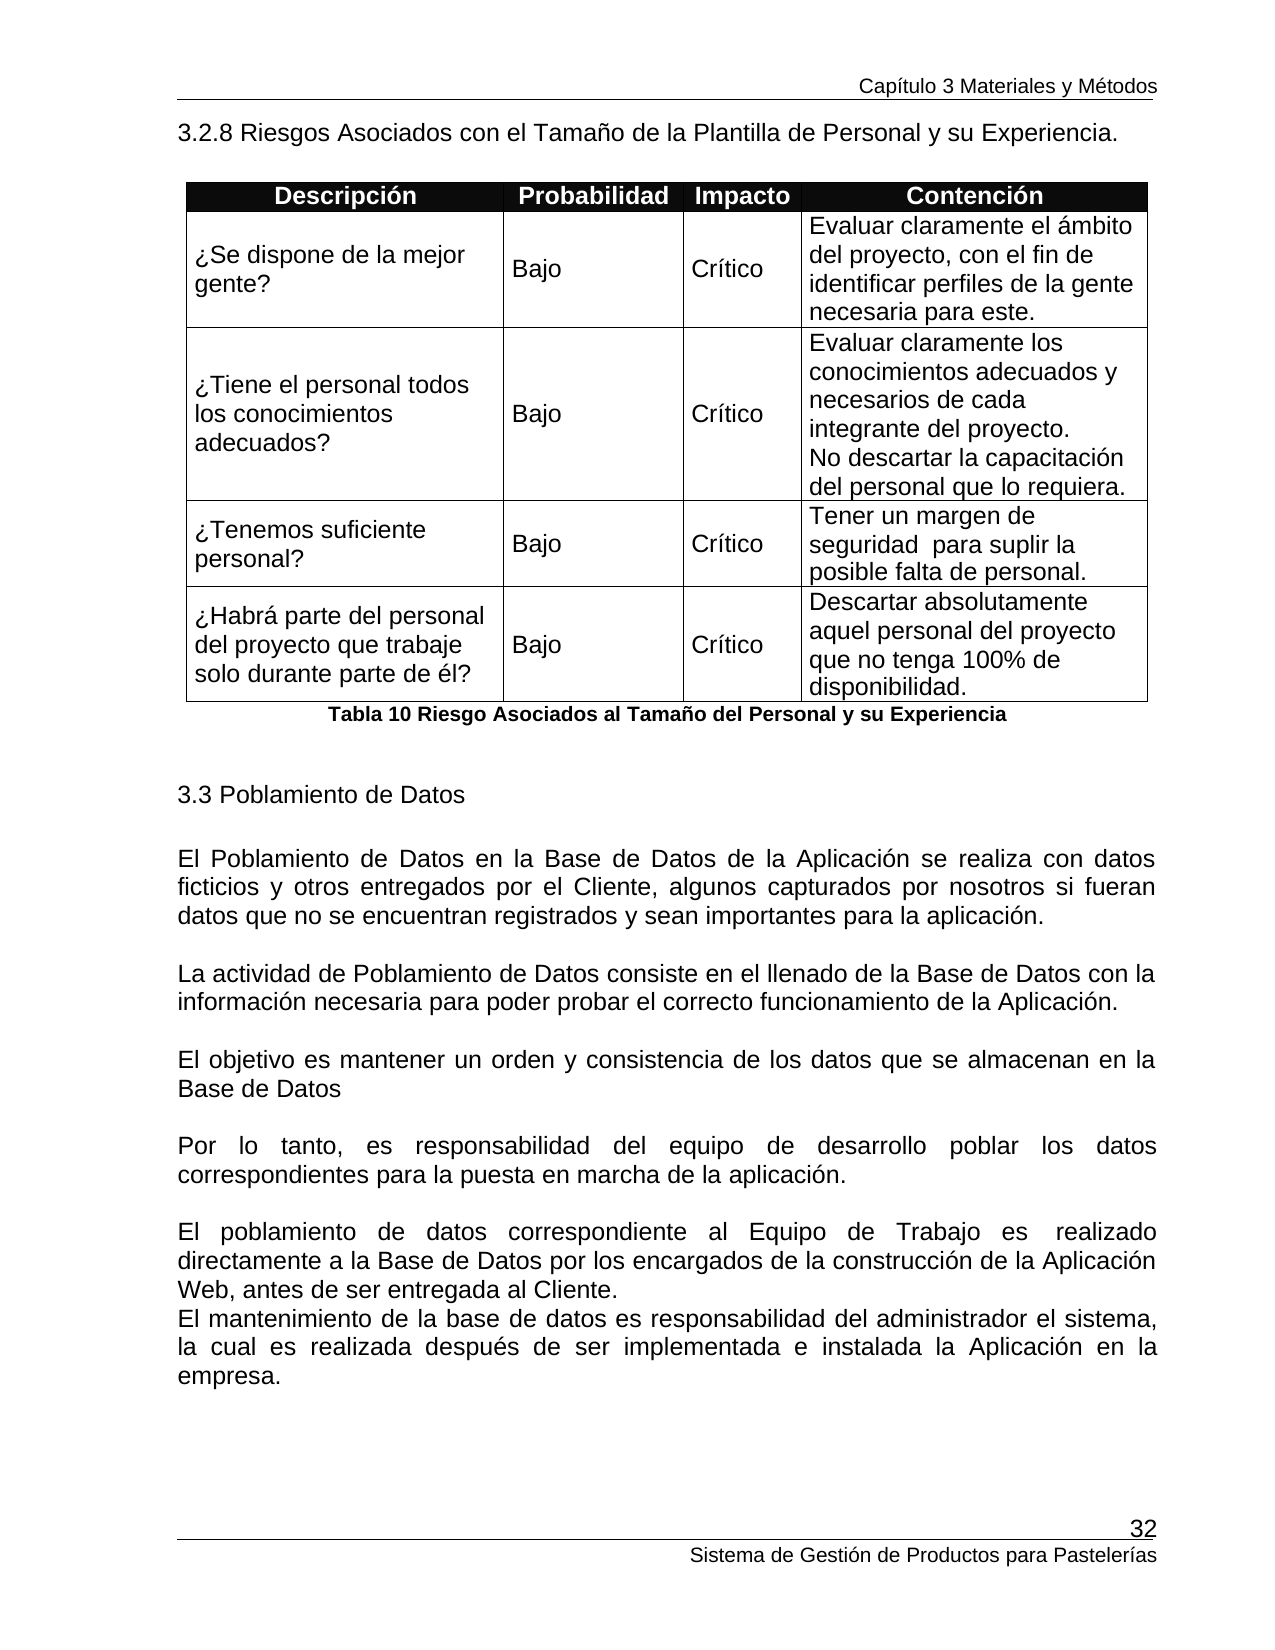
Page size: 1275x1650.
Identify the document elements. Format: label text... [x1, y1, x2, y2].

text El poblamiento de datos correspondiente al Equipo de Trabajo es realizado directamente a la Base de Datos por los encargados de la construcción de la Aplicación Web, antes de ser entregada al Cliente. [177, 1217, 1158, 1304]
table_cell Bajo [504, 212, 683, 327]
table_cell ¿Se dispone de la mejor gente? [187, 212, 503, 327]
table_header Descripción [187, 183, 503, 211]
text Por lo tanto, es responsabilidad del equipo de desarrollo poblar los datos correspondientes para la puesta en marcha de la aplicación. [177, 1131, 1158, 1189]
table_header Contención [802, 183, 1147, 211]
table_cell Crítico [684, 587, 801, 701]
table_header Impacto [684, 183, 801, 211]
text El Poblamiento de Datos en la Base de Datos de la Aplicación se realiza con datos ficticios y otros entregados por el Cliente, algunos capturados por nosotros si fueran datos que no se encuentran registrados y sean importantes para la aplicación. [177, 843, 1158, 930]
table_cell Evaluar claramente los conocimientos adecuados y necesarios de cada integrante del proyecto. No descartar la capacitación del personal que lo requiera. [802, 328, 1147, 500]
table_cell Crítico [684, 212, 801, 327]
text 3.2.8 Riesgos Asociados con el Tamaño de la Plantilla de Personal y su Experiencia. [177, 117, 1183, 146]
table_cell Bajo [504, 587, 683, 701]
table_cell Crítico [684, 328, 801, 500]
text El mantenimiento de la base de datos es responsabilidad del administrador el sistema, la cual es realizada después de ser implementada e instalada la Aplicación en la empresa. [177, 1304, 1158, 1390]
table_cell Crítico [684, 501, 801, 586]
text El objetivo es mantener un orden y consistencia de los datos que se almacenan en la Base de Datos [177, 1045, 1157, 1102]
table_cell Evaluar claramente el ámbito del proyecto, con el fin de identificar perfiles de la gente necesaria para este. [802, 212, 1147, 327]
list Poblamiento de Datos [177, 780, 1183, 808]
table_cell Bajo [504, 501, 683, 586]
table_header Probabilidad [504, 183, 683, 211]
text La actividad de Poblamiento de Datos consiste en el llenado de la Base de Datos con la información necesaria para poder probar el correcto funcionamiento de la Aplicación. [177, 958, 1158, 1016]
text Tabla 10 Riesgo Asociados al Tamaño del Personal y su Experiencia [302, 702, 1033, 726]
table_cell ¿Tiene el personal todos los conocimientos adecuados? [187, 328, 503, 500]
table_cell ¿Habrá parte del personal del proyecto que trabaje solo durante parte de él? [187, 587, 503, 701]
table_cell Bajo [504, 328, 683, 500]
table_cell ¿Tenemos suficiente personal? [187, 501, 503, 586]
table_cell Tener un margen de seguridad para suplir la posible falta de personal. [802, 501, 1147, 586]
table_cell Descartar absolutamente aquel personal del proyecto que no tenga 100% de disponibilidad. [802, 587, 1147, 701]
